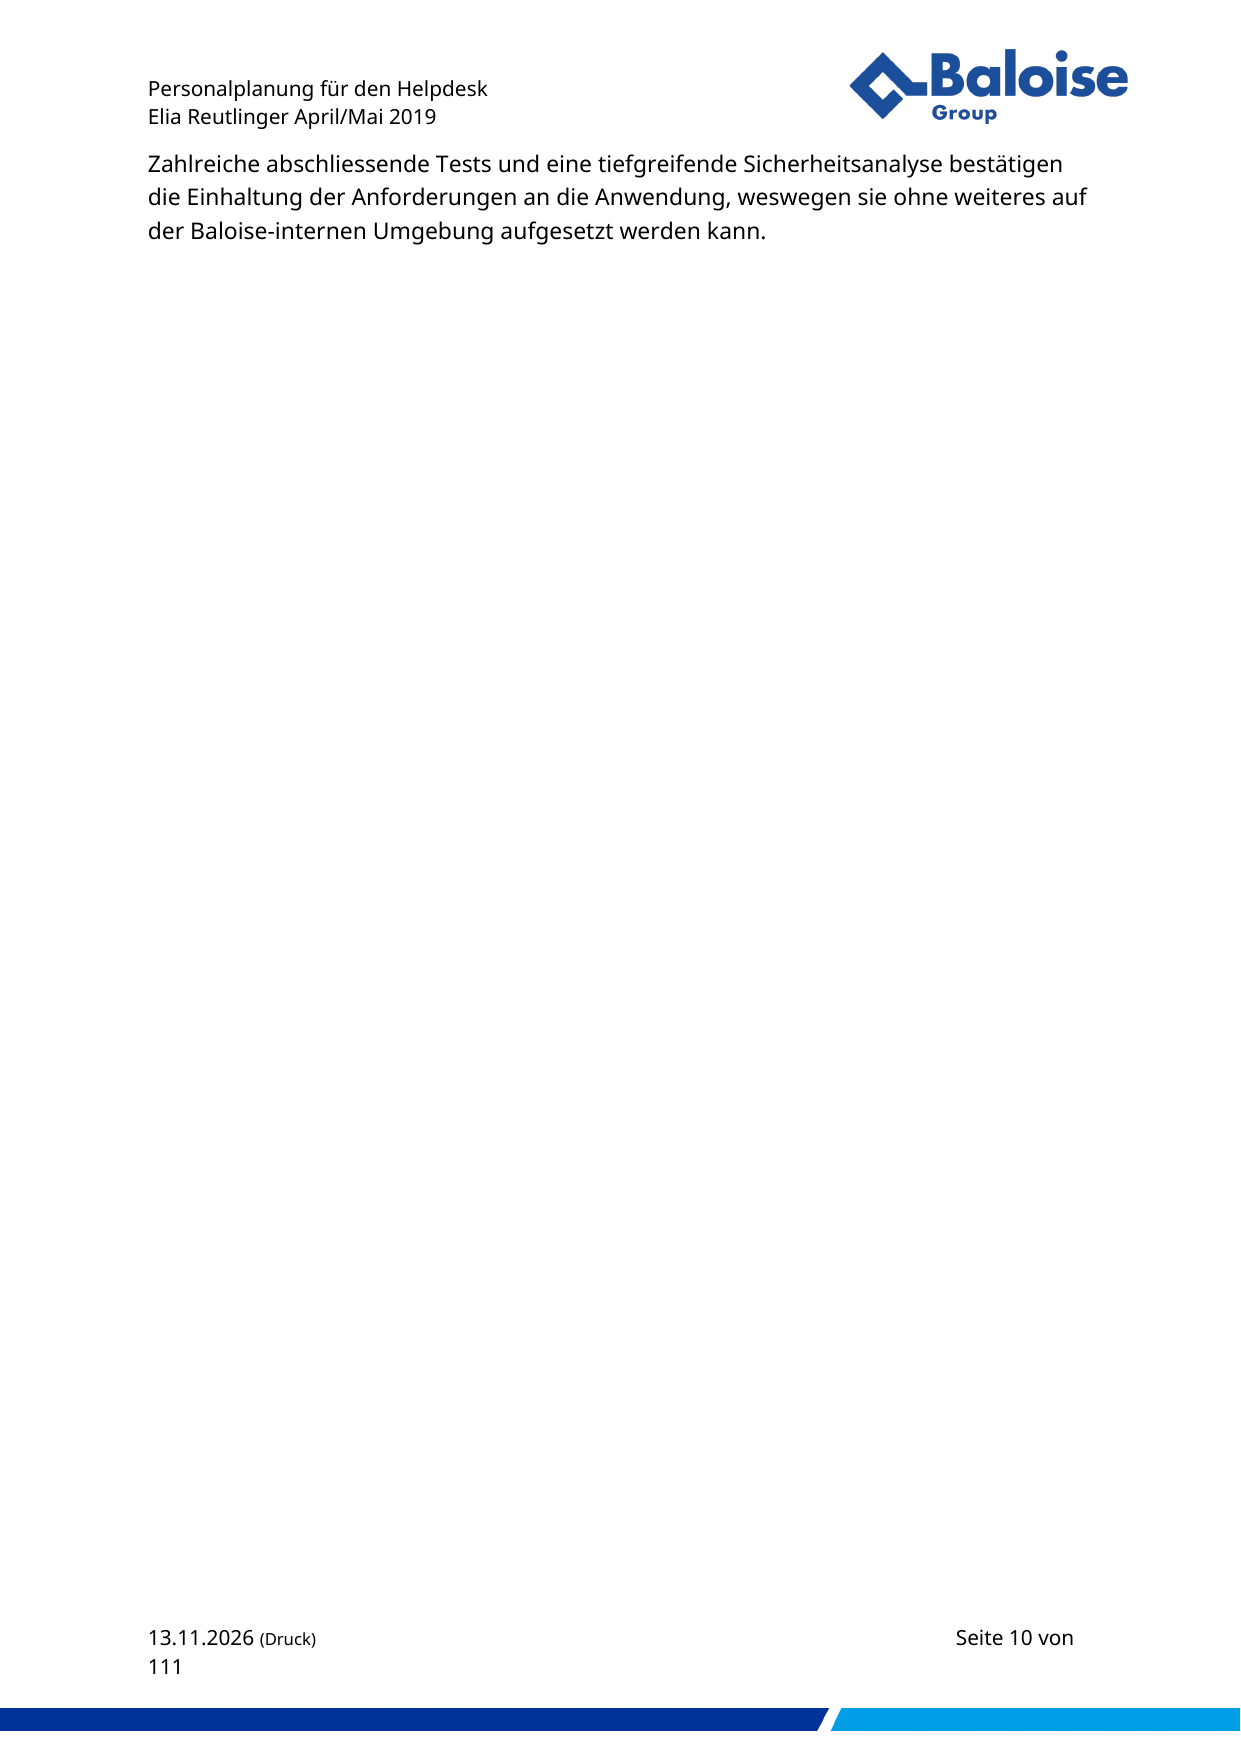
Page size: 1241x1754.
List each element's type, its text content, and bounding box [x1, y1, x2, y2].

text Zahlreiche abschliessende Tests und eine tiefgreifende Sicherheitsanalyse bestätigen die Einhaltung der Anforderungen an die Anwendung, weswegen sie ohne weiteres auf der Baloise-internen Umgebung aufgesetzt werden kann. [148, 148, 1093, 246]
picture [849, 49, 1128, 124]
picture [0, 1708, 1241, 1733]
